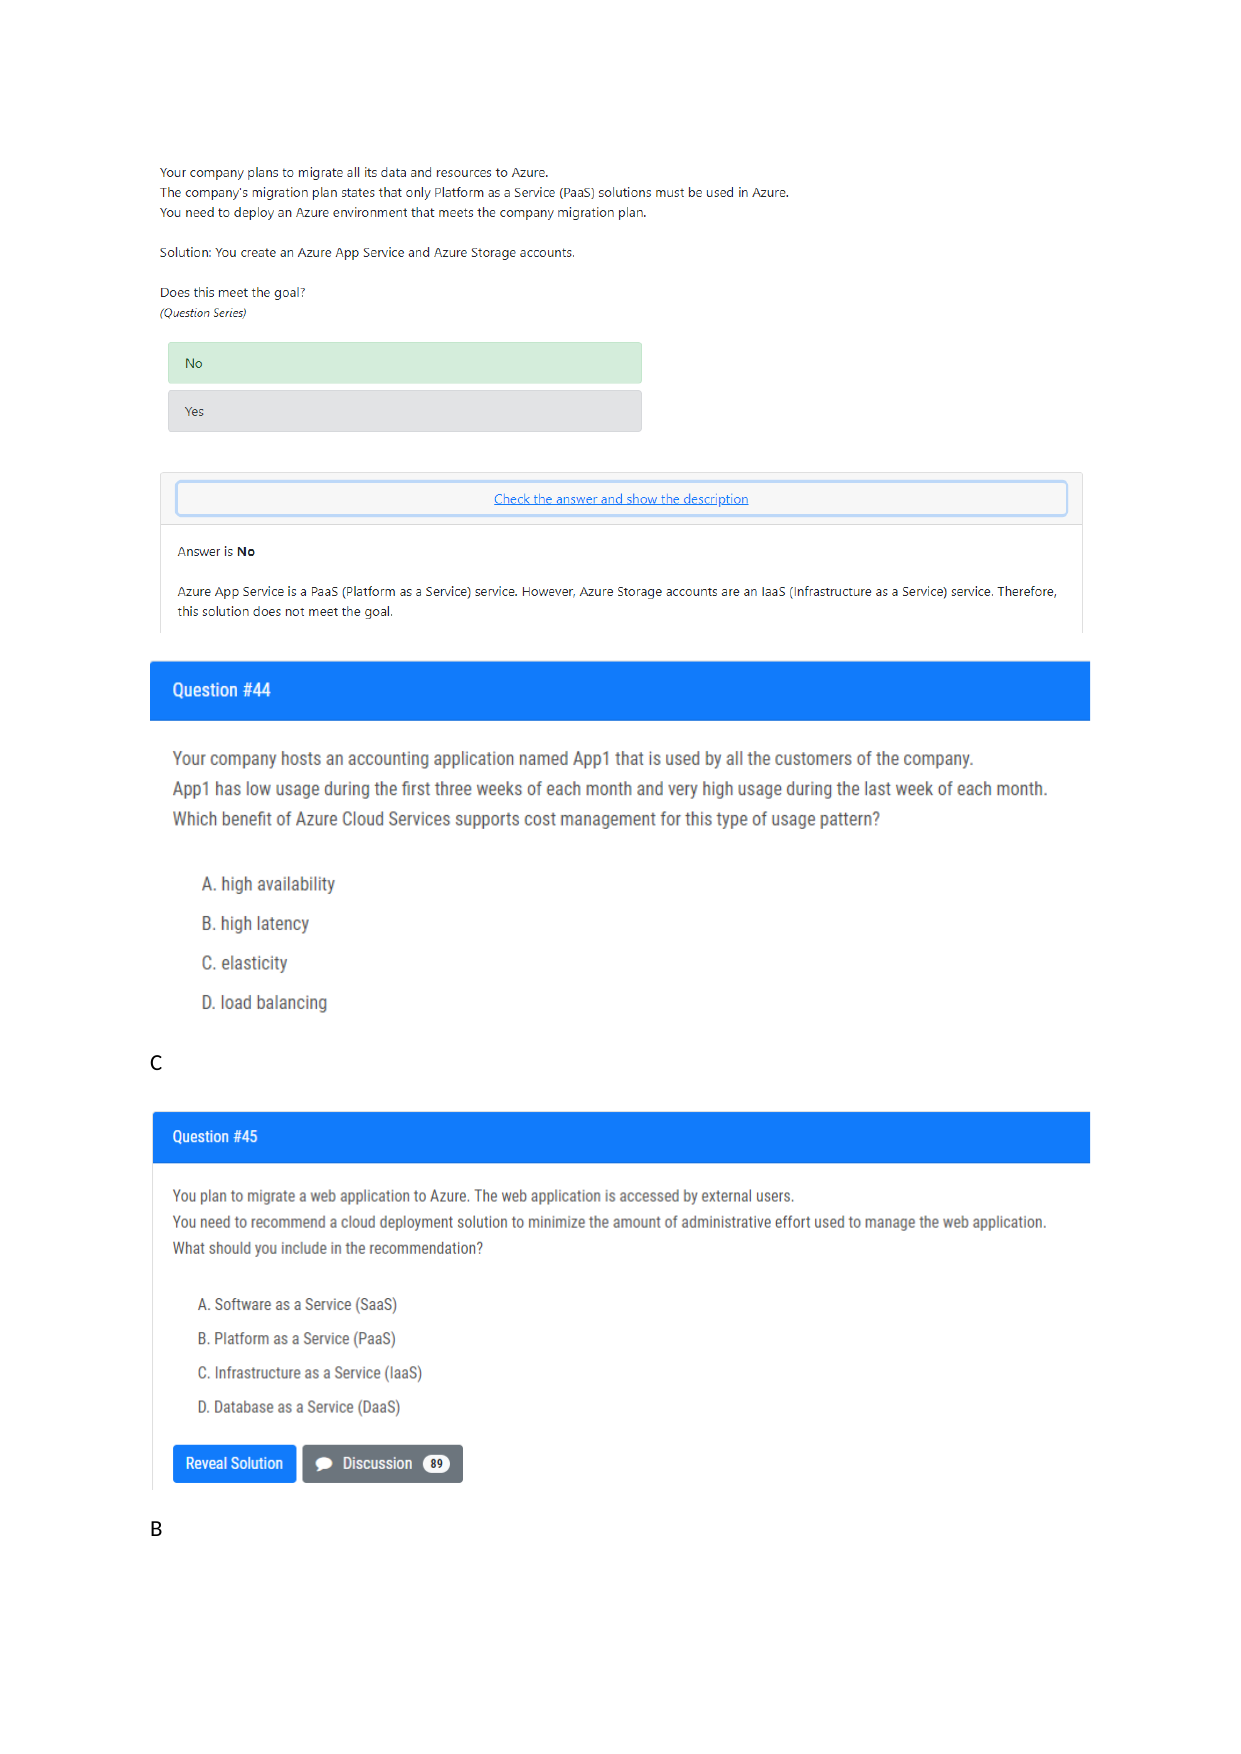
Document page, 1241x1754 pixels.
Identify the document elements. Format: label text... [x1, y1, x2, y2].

text C [150, 1048, 1090, 1076]
picture [150, 1100, 1091, 1490]
picture [150, 657, 1091, 1023]
picture [150, 150, 1091, 633]
text B [150, 1514, 1090, 1543]
